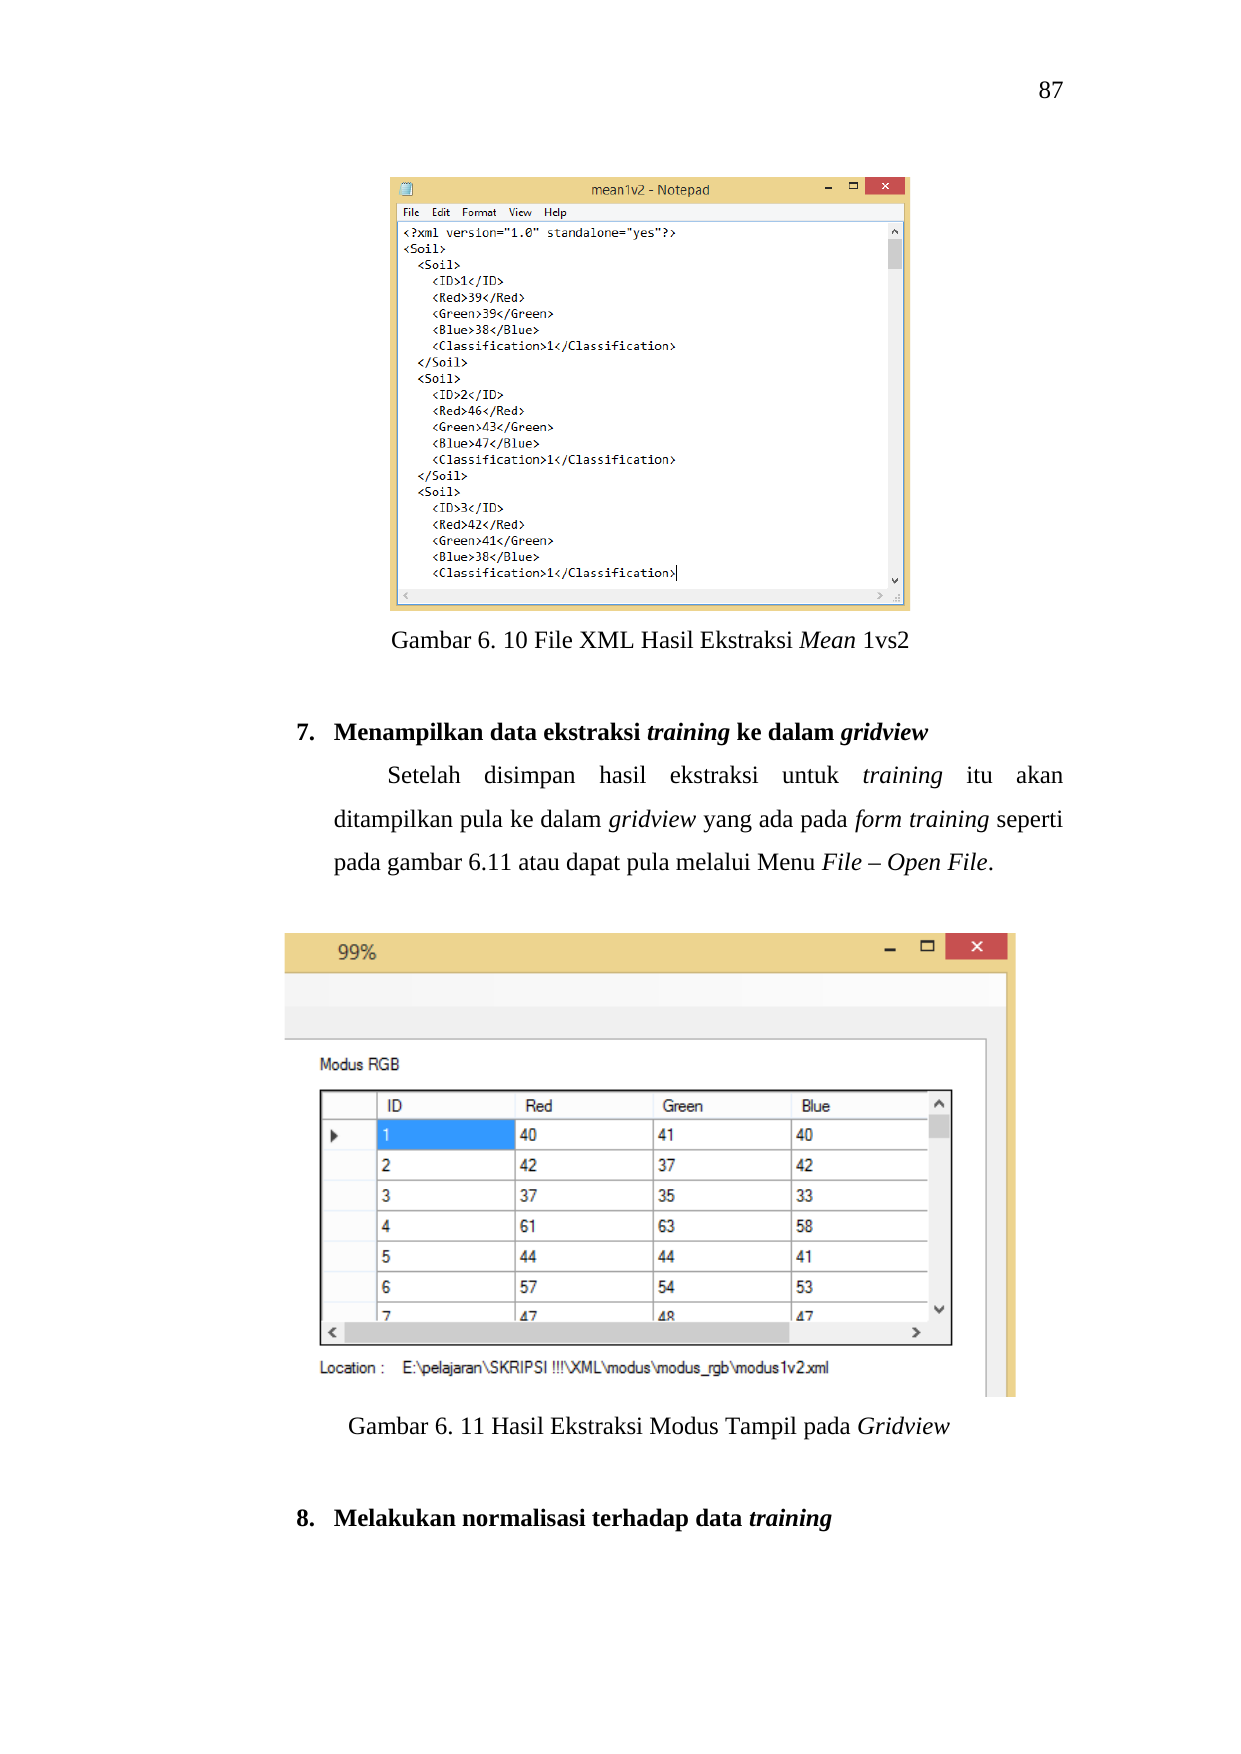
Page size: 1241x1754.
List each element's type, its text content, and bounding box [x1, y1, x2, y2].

list Setelah disimpan hasil ekstraksi untuk training itu akan ditampilkan pula ke dalam gridview yang ada pada form training seperti pada gambar 6.11 atau dapat pula melalui Menu File – Open File. [333, 761, 1063, 876]
text Gambar 6. 10 File XML Hasil Ekstraksi Mean 1vs2 [237, 625, 1063, 653]
list Melakukan normalisasi terhadap data training [296, 1503, 1063, 1532]
picture [390, 177, 911, 611]
text Gambar 6. 11 Hasil Ekstraksi Modus Tampil pada Gridview [237, 1411, 1063, 1439]
list Menampilkan data ekstraksi training ke dalam gridview [296, 717, 1063, 746]
picture [284, 933, 1016, 1397]
